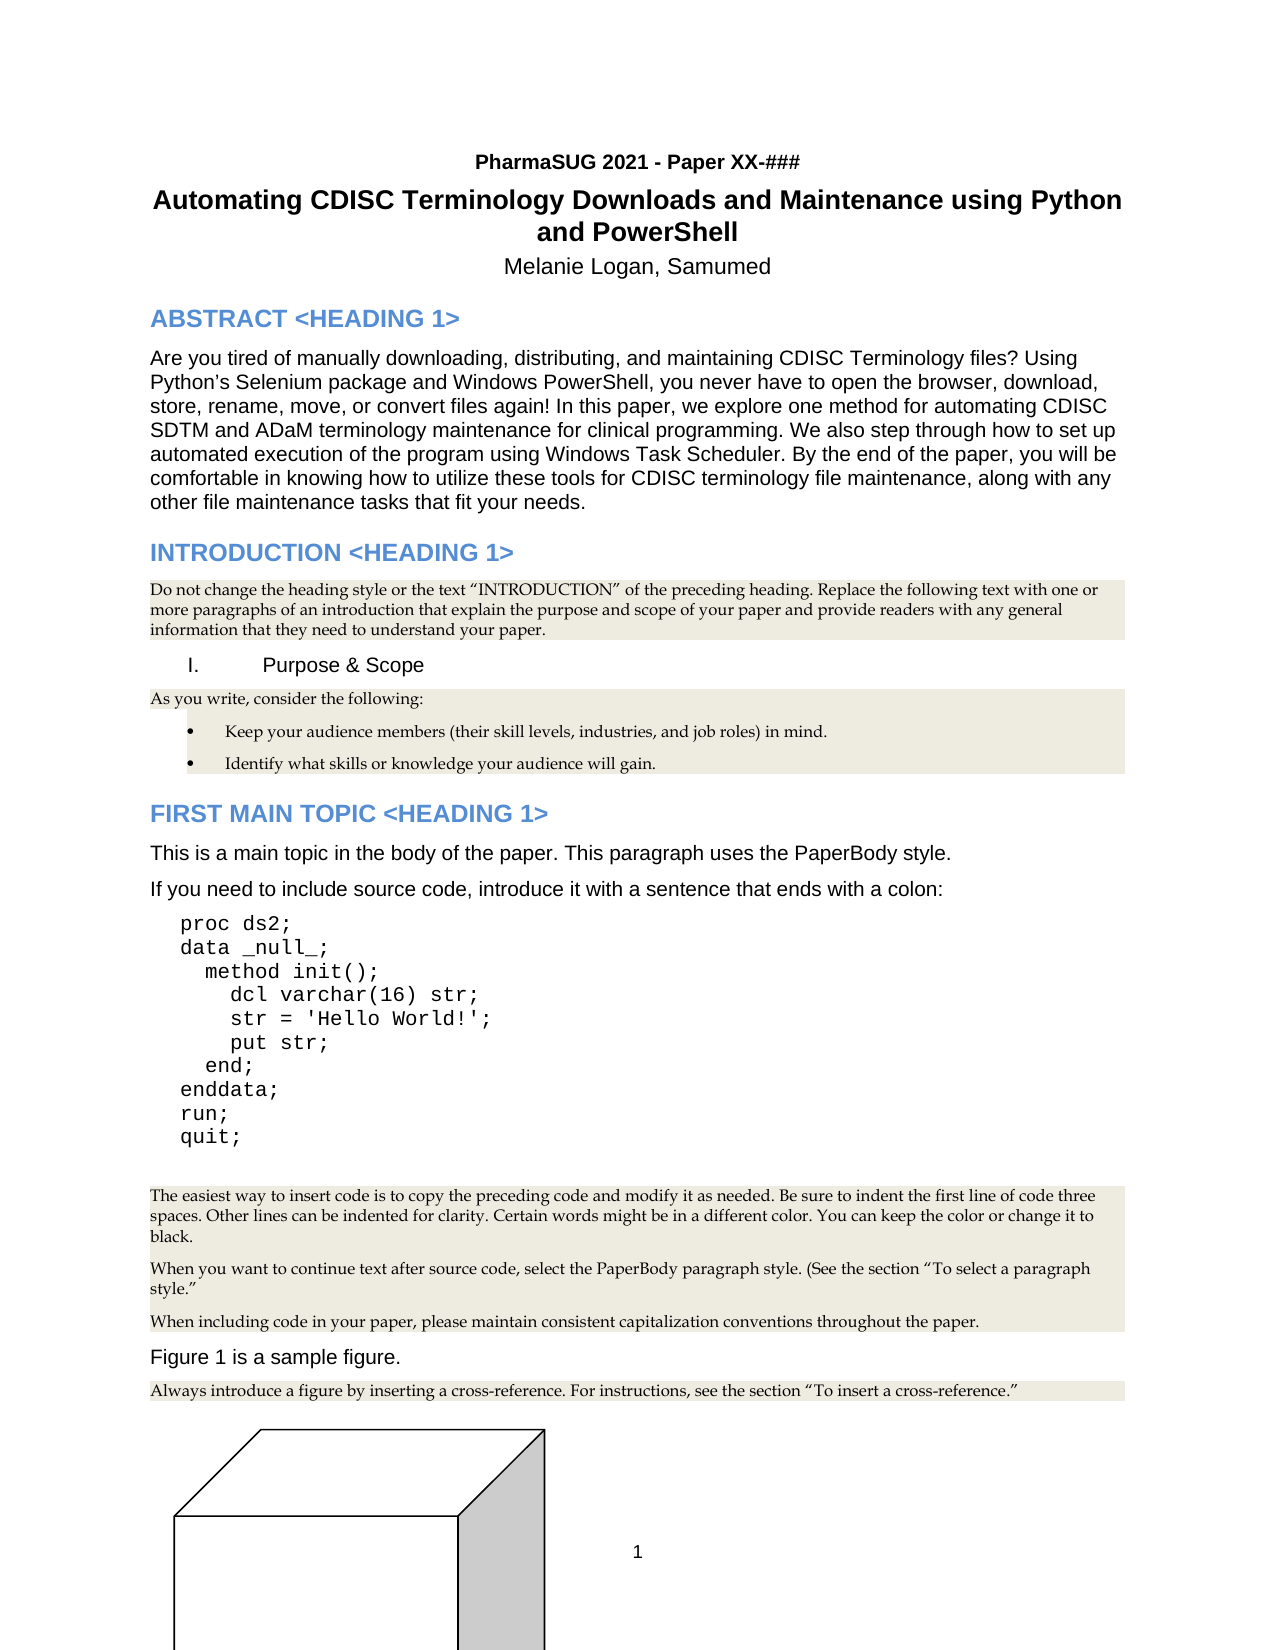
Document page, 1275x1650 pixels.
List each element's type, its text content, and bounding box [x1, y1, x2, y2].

text This is a main topic in the body of the paper. This paragraph uses the PaperBody style. [150, 841, 1125, 864]
list Keep your audience members (their skill levels, industries, and job roles) in mind. [187, 722, 1125, 742]
text method init(); [180, 961, 1125, 984]
text run; [180, 1103, 1125, 1126]
subtitle Abstract <heading 1> [150, 304, 1125, 333]
text put str; [180, 1032, 1125, 1055]
text If you need to include source code, introduce it with a sentence that ends with a colon: [150, 877, 1125, 901]
text proc ds2; [180, 913, 1125, 937]
text When you want to continue text after source code, select the PaperBody paragraph style. (See the section “To select a paragraph style.” [150, 1259, 1125, 1299]
list Identify what skills or knowledge your audience will gain. [187, 754, 1125, 774]
subtitle Introduction <heading 1> [150, 538, 1125, 567]
text quit; [180, 1126, 1125, 1150]
title Automating CDISC Terminology Downloads and Maintenance using Python and PowerShell [150, 184, 1125, 247]
text When including code in your paper, please maintain consistent capitalization conventions throughout the paper. [150, 1312, 1125, 1332]
text Figure 1 is a sample figure. [150, 1344, 1125, 1368]
list Purpose & Scope [187, 652, 1125, 676]
text str = 'Hello World!'; [180, 1008, 1125, 1032]
text The easiest way to insert code is to copy the preceding code and modify it as needed. Be sure to indent the first line of code three spaces. Other lines can be indented for clarity. Certain words might be in a different color. You can keep the color or change it to black. [150, 1186, 1125, 1247]
text end; [180, 1055, 1125, 1079]
text Do not change the heading style or the text “INTRODUCTION” of the preceding heading. Replace the following text with one or more paragraphs of an introduction that explain the purpose and scope of your paper and provide readers with any general information that they need to understand your paper. [150, 580, 1125, 640]
text dcl varchar(16) str; [180, 984, 1125, 1008]
text As you write, consider the following: [150, 689, 1125, 709]
text enddata; [180, 1079, 1125, 1103]
text data _null_; [180, 937, 1125, 961]
text Melanie Logan, Samumed [150, 253, 1125, 279]
subtitle First Main Topic <heading 1> [150, 799, 1125, 828]
text PharmaSUG 2021 - Paper XX-### [150, 150, 1125, 174]
text Are you tired of manually downloading, distributing, and maintaining CDISC Terminology files? Using Python’s Selenium package and Windows PowerShell, you never have to open the browser, download, store, rename, move, or convert files again! In this paper, we explore one method for automating CDISC SDTM and ADaM terminology maintenance for clinical programming. We also step through how to set up automated execution of the program using Windows Task Scheduler. By the end of the paper, you will be comfortable in knowing how to utilize these tools for CDISC terminology file maintenance, along with any other file maintenance tasks that fit your needs. [150, 346, 1125, 513]
text Always introduce a figure by inserting a cross-reference. For instructions, see the section “To insert a cross-reference.” [150, 1381, 1125, 1401]
